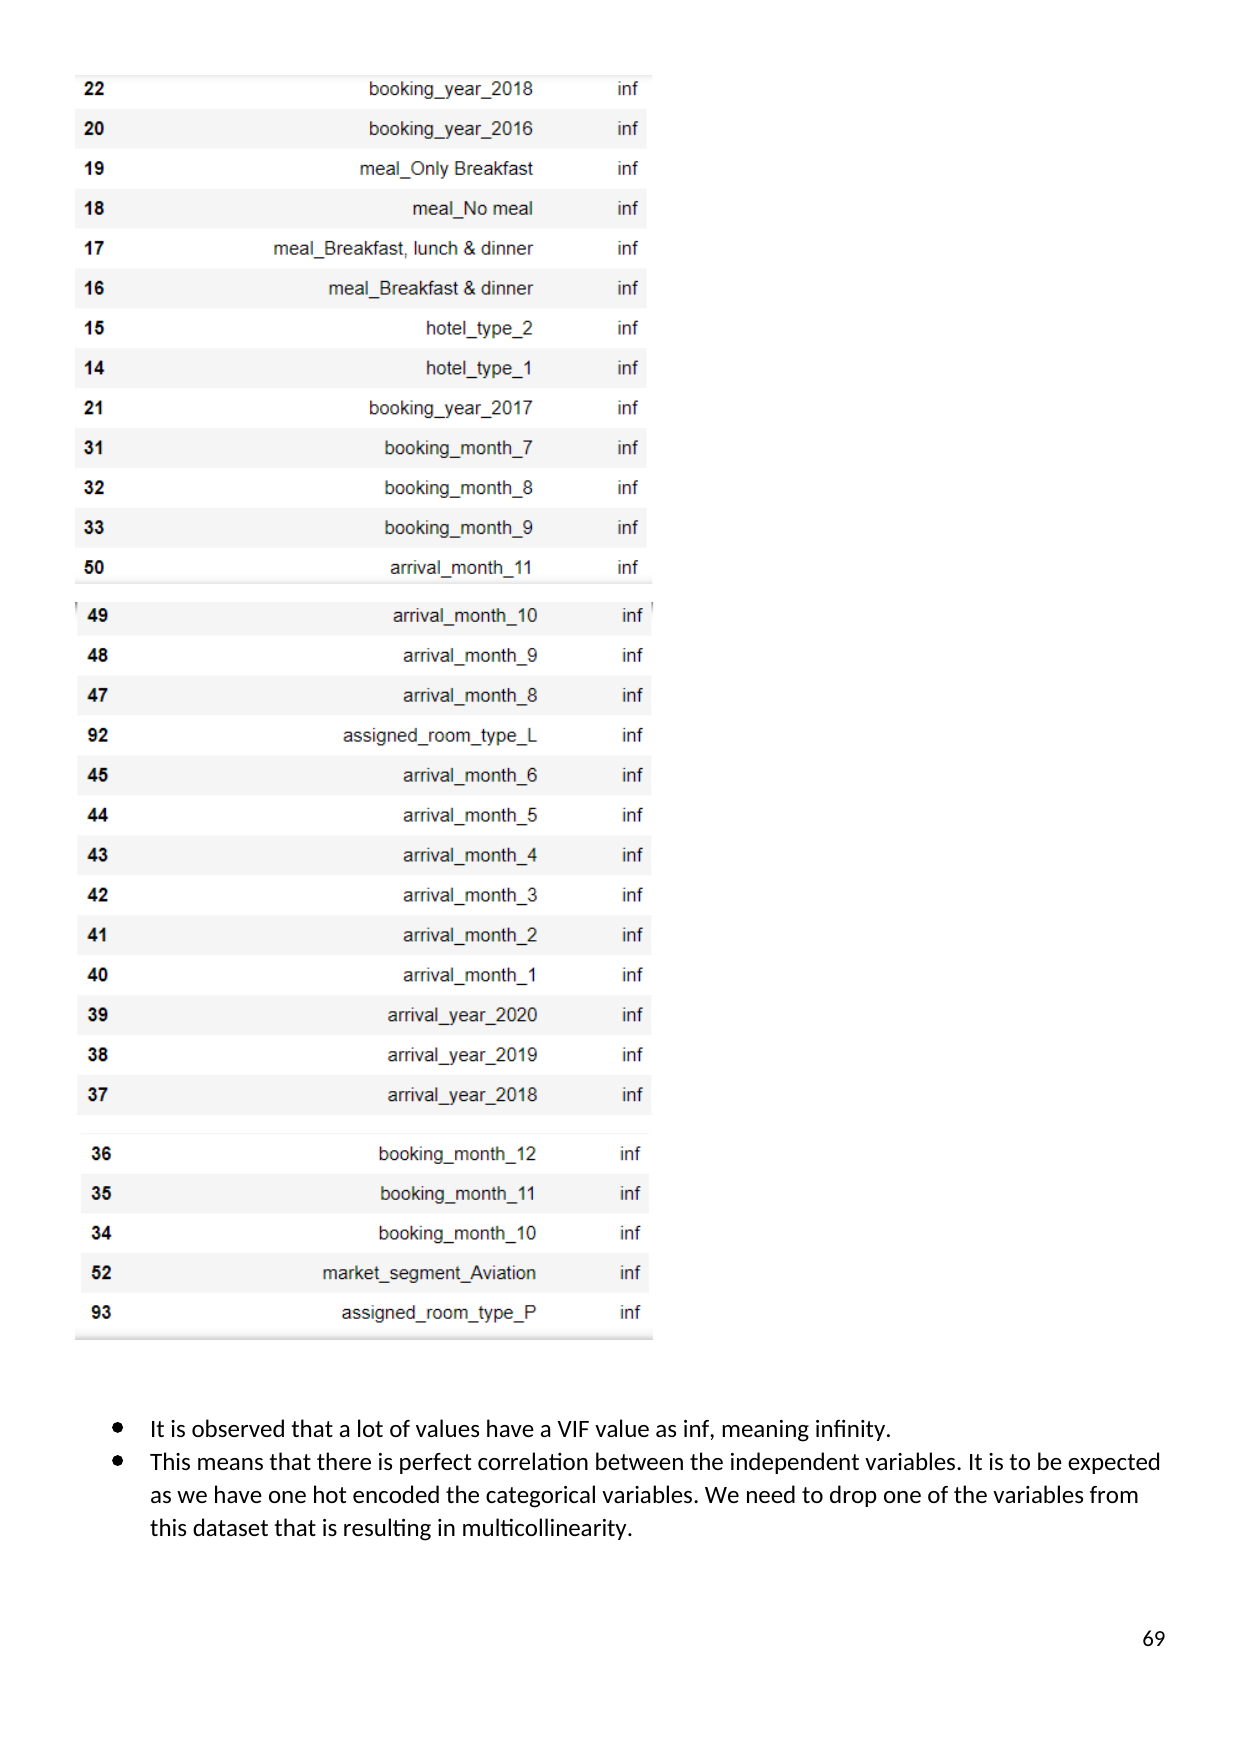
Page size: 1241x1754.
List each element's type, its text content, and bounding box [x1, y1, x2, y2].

picture [75, 602, 654, 1115]
picture [75, 1133, 653, 1340]
list This means that there is perfect correlation between the independent variables. It is to be expected as we have one hot encoded the categorical variables. We need to drop one of the variables from this dataset that is resulting in multicollinearity. [112, 1446, 1165, 1543]
picture [75, 75, 653, 584]
list It is observed that a lot of values have a VIF value as inf, meaning infinity. [112, 1413, 1165, 1444]
